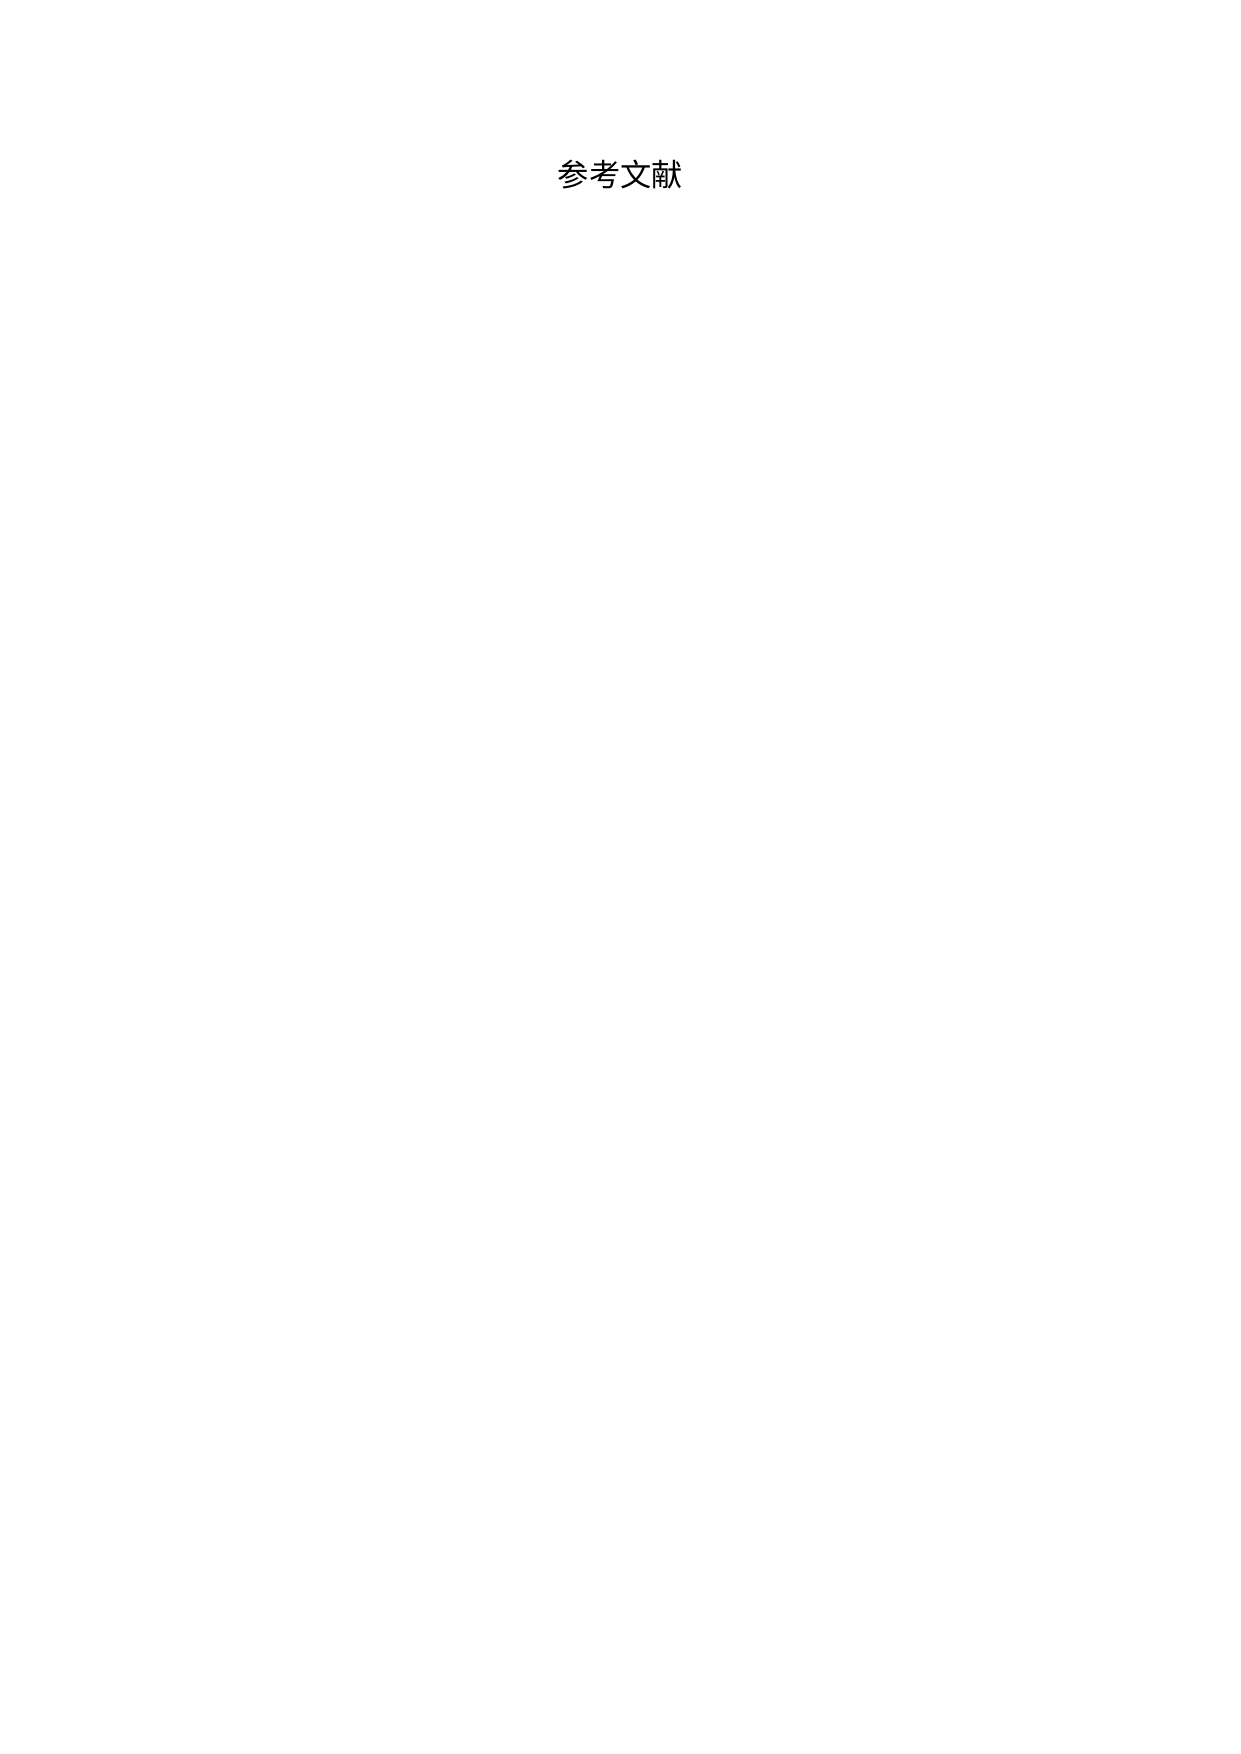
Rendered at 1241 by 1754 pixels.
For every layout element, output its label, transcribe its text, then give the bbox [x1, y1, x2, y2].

subtitle 参考文献 [150, 150, 1090, 195]
